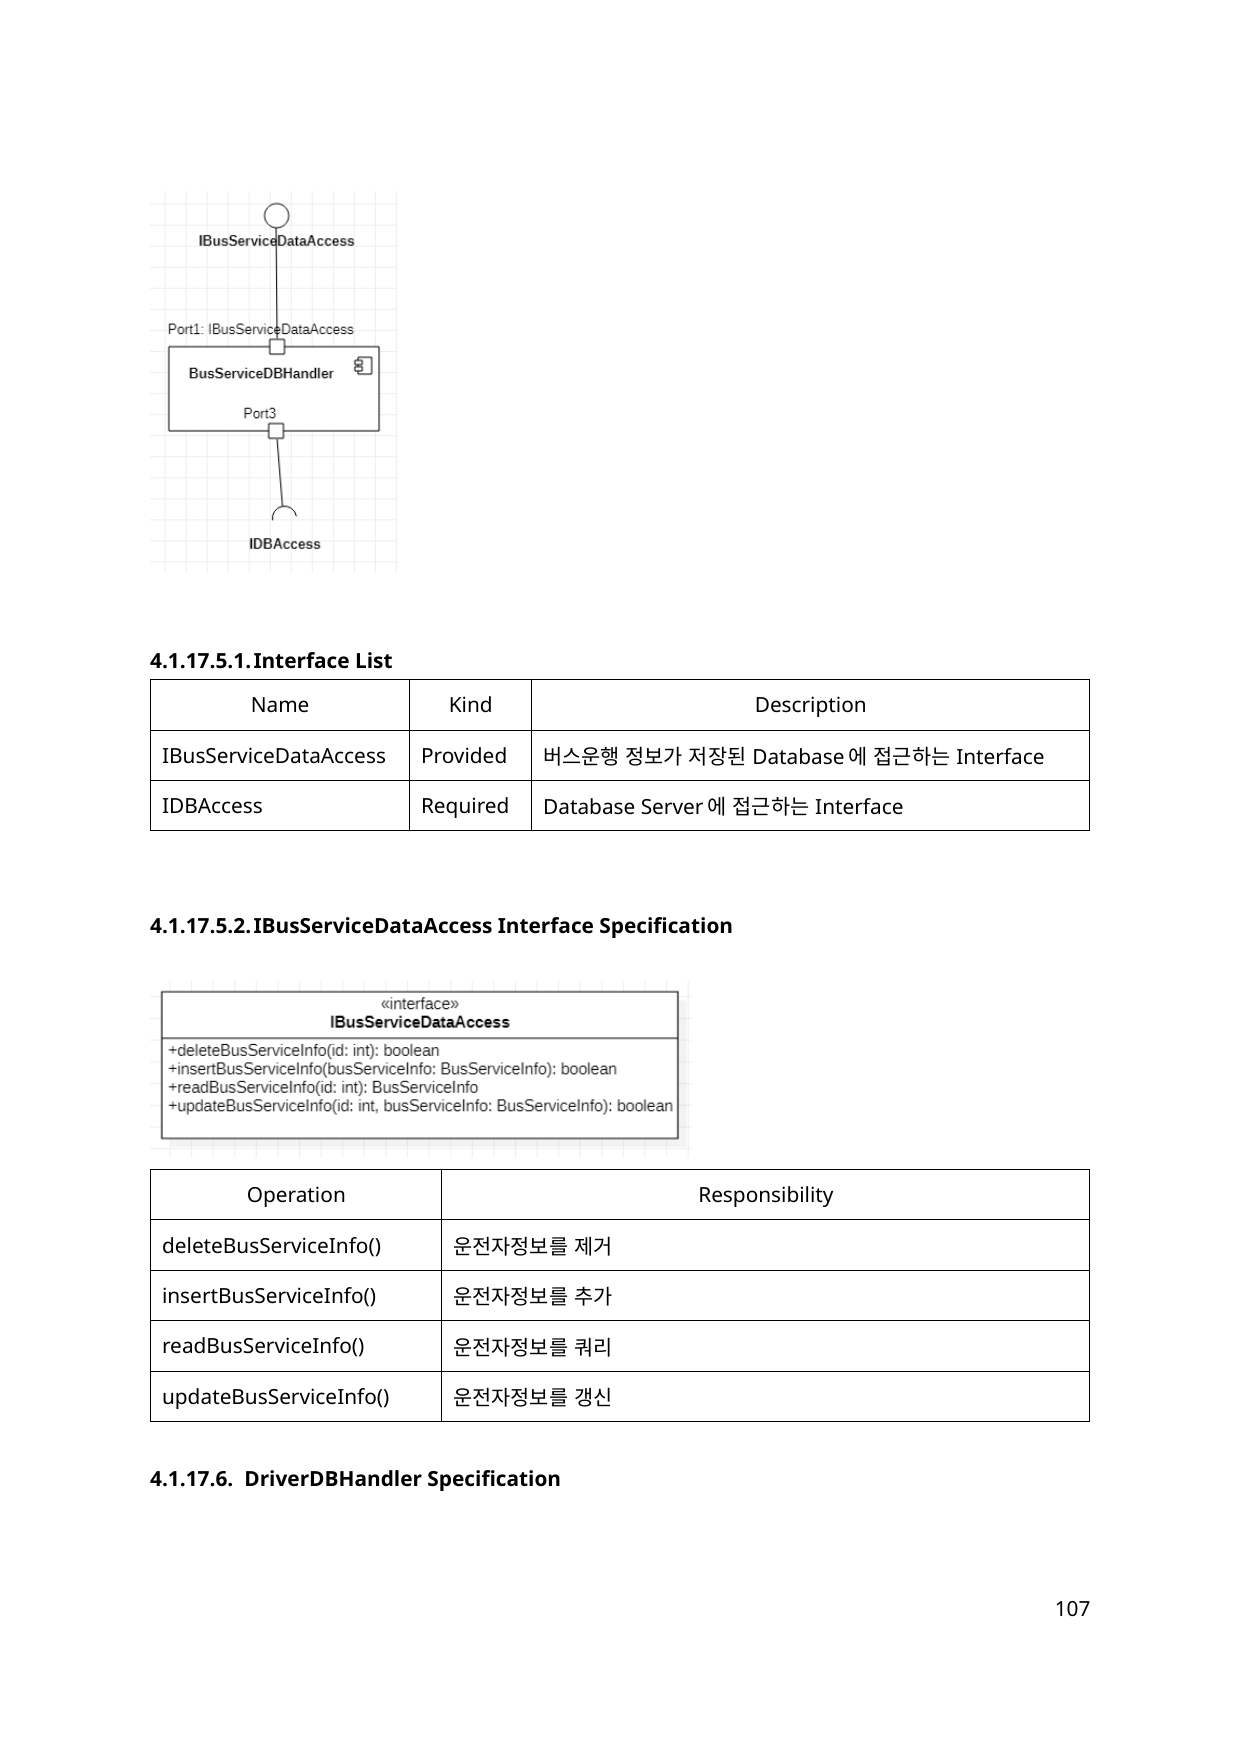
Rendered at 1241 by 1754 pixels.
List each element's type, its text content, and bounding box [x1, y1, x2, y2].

picture [150, 981, 692, 1158]
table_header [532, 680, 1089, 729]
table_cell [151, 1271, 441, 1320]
subtitle Interface List [150, 642, 1090, 679]
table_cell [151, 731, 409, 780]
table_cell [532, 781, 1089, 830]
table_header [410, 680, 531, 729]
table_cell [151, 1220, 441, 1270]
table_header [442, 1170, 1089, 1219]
subtitle IBusServiceDataAccess Interface Specification [150, 906, 1090, 944]
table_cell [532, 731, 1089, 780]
subtitle DriverDBHandler Specification [150, 1459, 1090, 1497]
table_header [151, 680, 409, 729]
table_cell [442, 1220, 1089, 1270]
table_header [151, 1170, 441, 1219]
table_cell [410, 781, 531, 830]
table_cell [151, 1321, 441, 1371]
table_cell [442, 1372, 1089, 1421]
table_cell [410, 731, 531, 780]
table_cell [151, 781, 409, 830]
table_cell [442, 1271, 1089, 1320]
picture [150, 191, 398, 573]
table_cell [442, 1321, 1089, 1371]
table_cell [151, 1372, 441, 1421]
